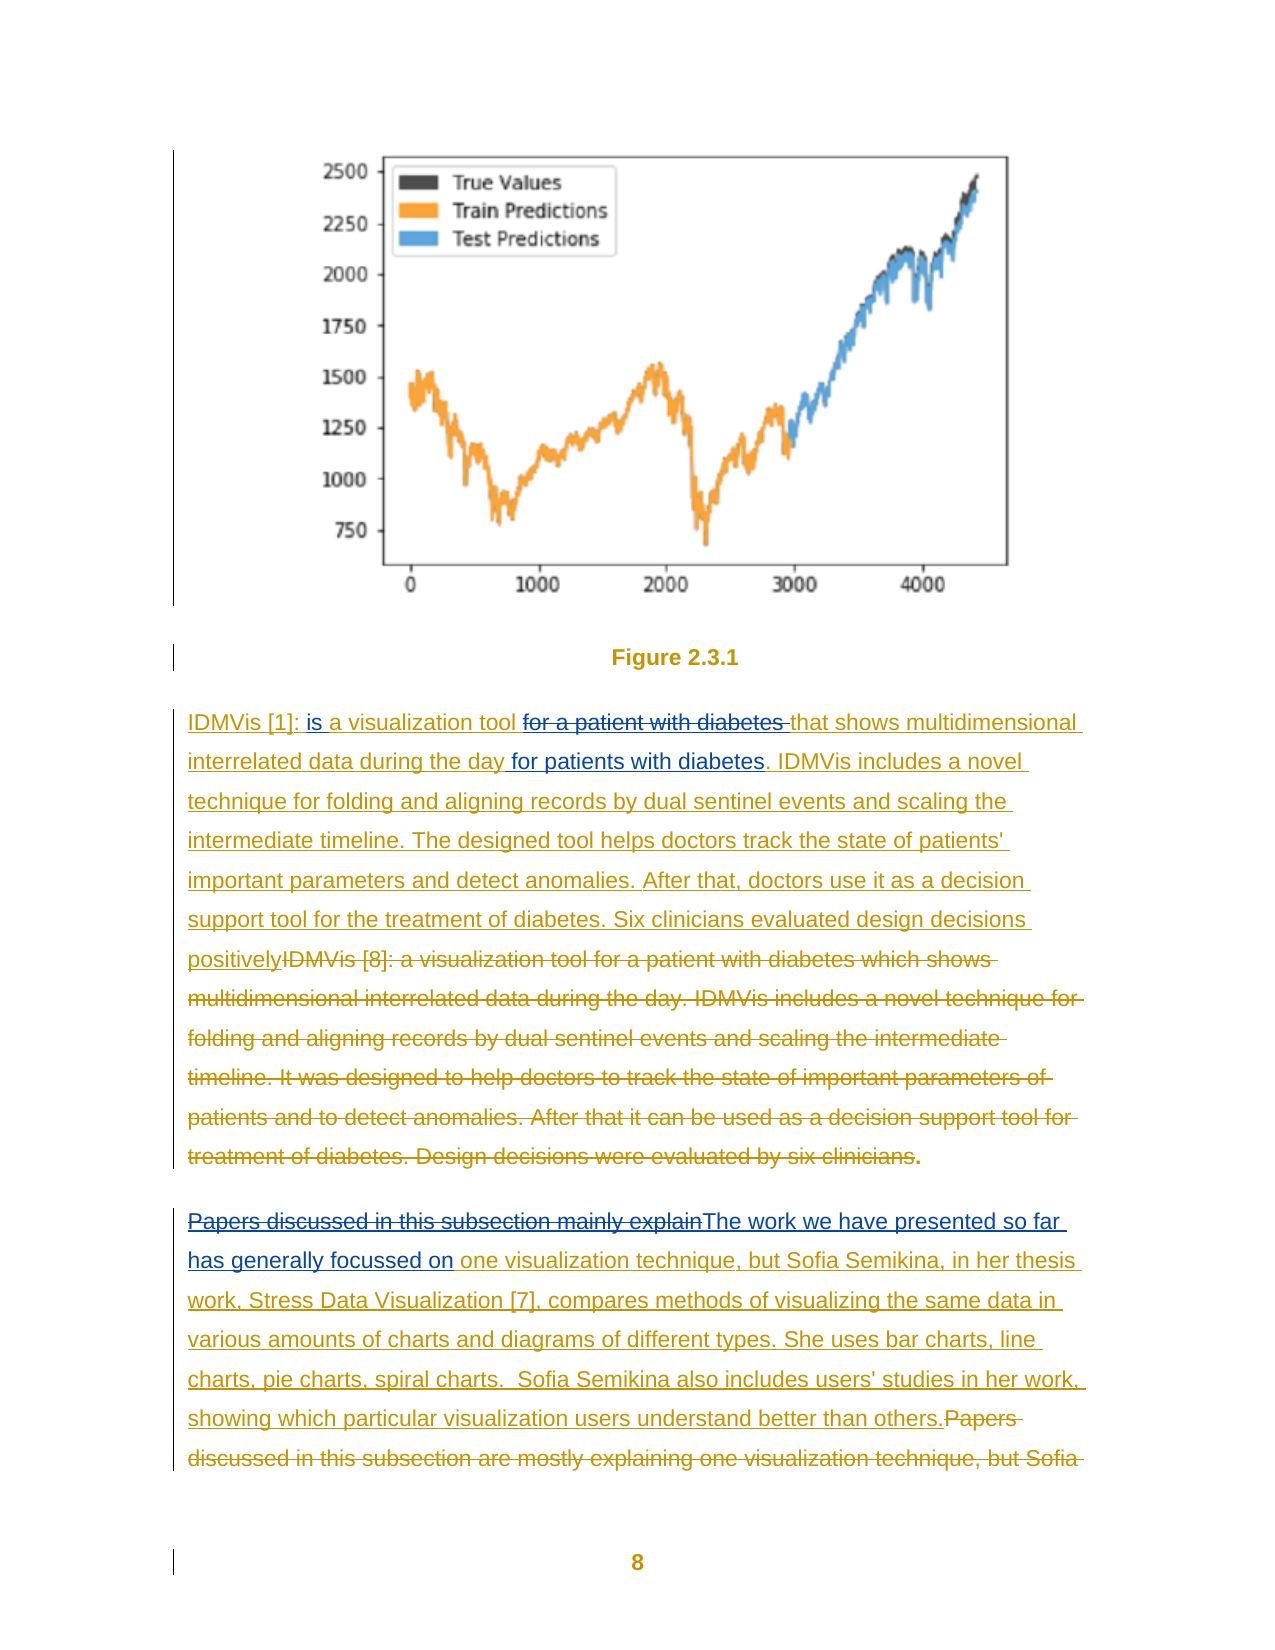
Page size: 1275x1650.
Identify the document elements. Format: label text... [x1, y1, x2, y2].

text Figure 2.3.1 [187, 644, 1087, 671]
picture [300, 150, 1050, 607]
text . [187, 709, 1087, 1169]
